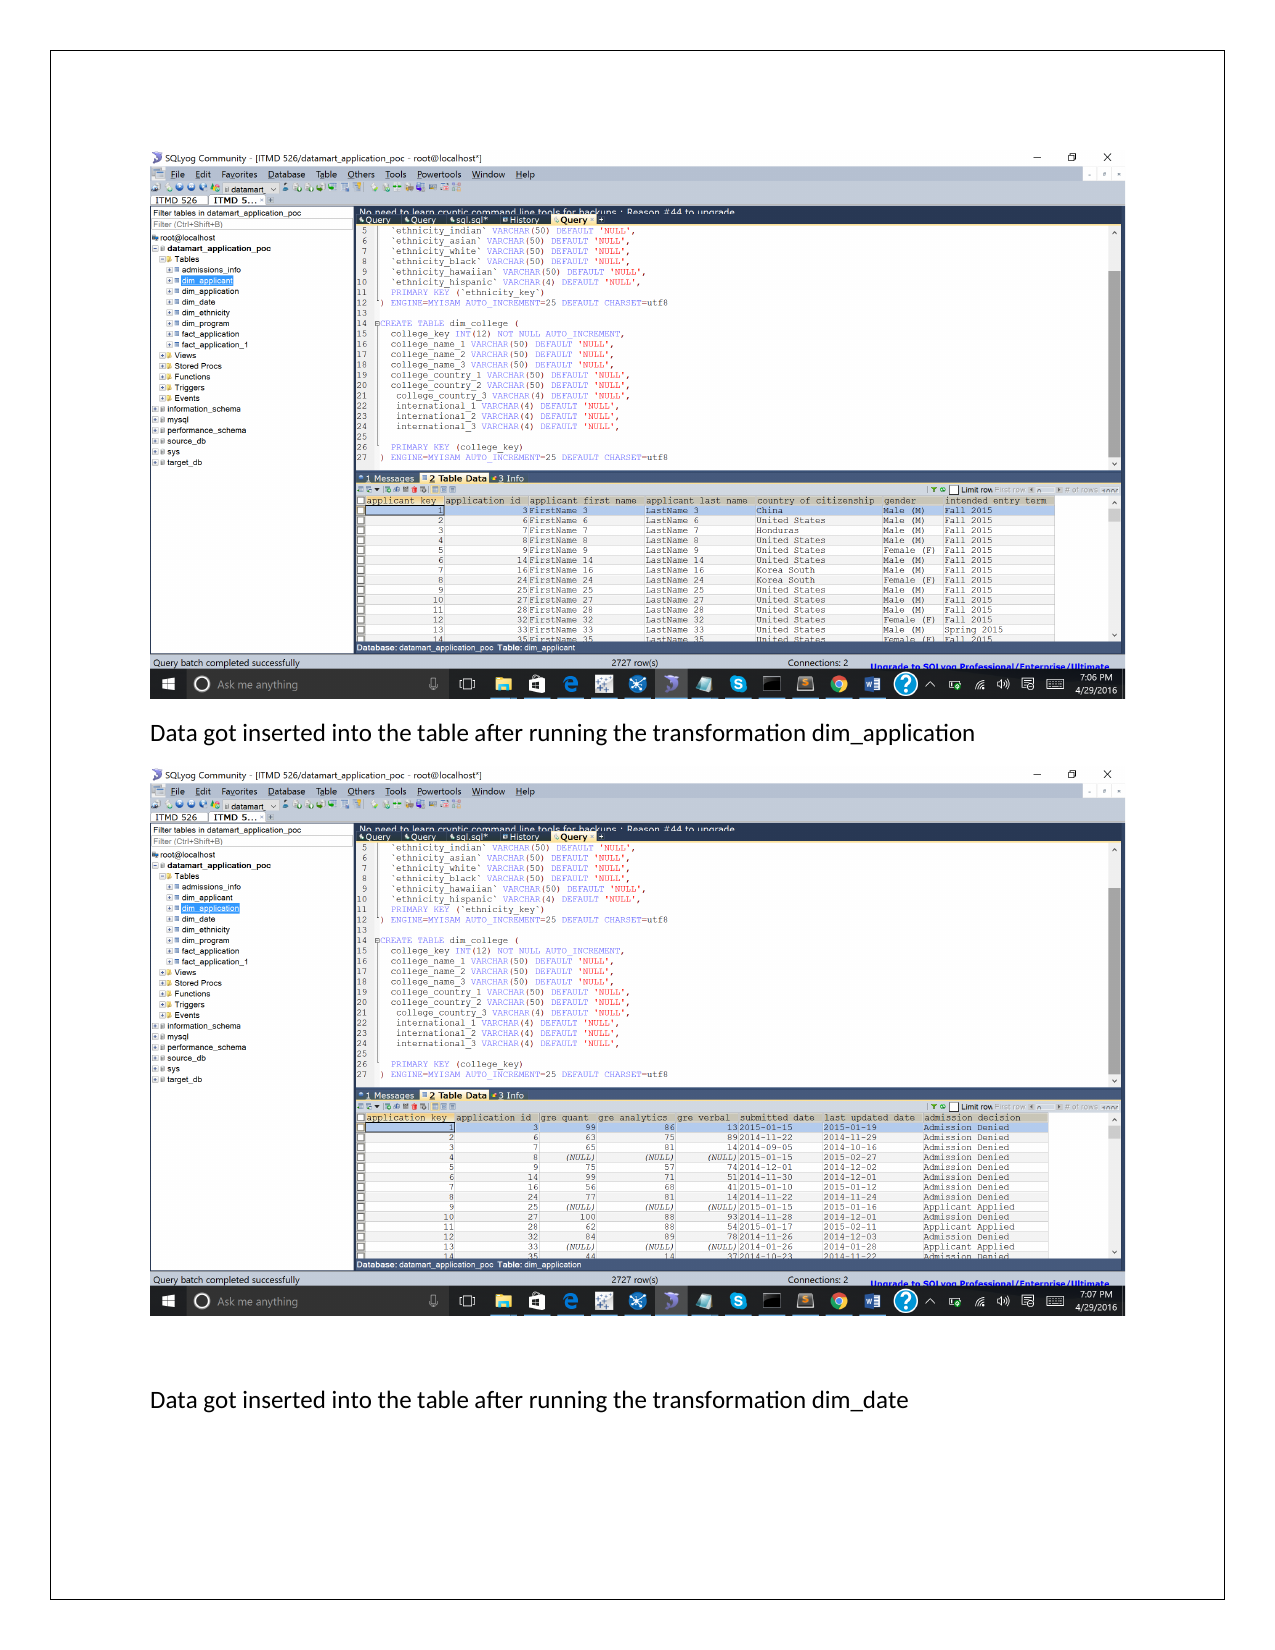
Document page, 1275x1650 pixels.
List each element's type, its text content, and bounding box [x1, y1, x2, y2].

text Data got inserted into the table after running the transformation dim_application [150, 717, 1125, 748]
picture [150, 766, 1125, 1316]
text Data got inserted into the table after running the transformation dim_date [150, 1384, 1125, 1414]
picture [150, 150, 1125, 699]
